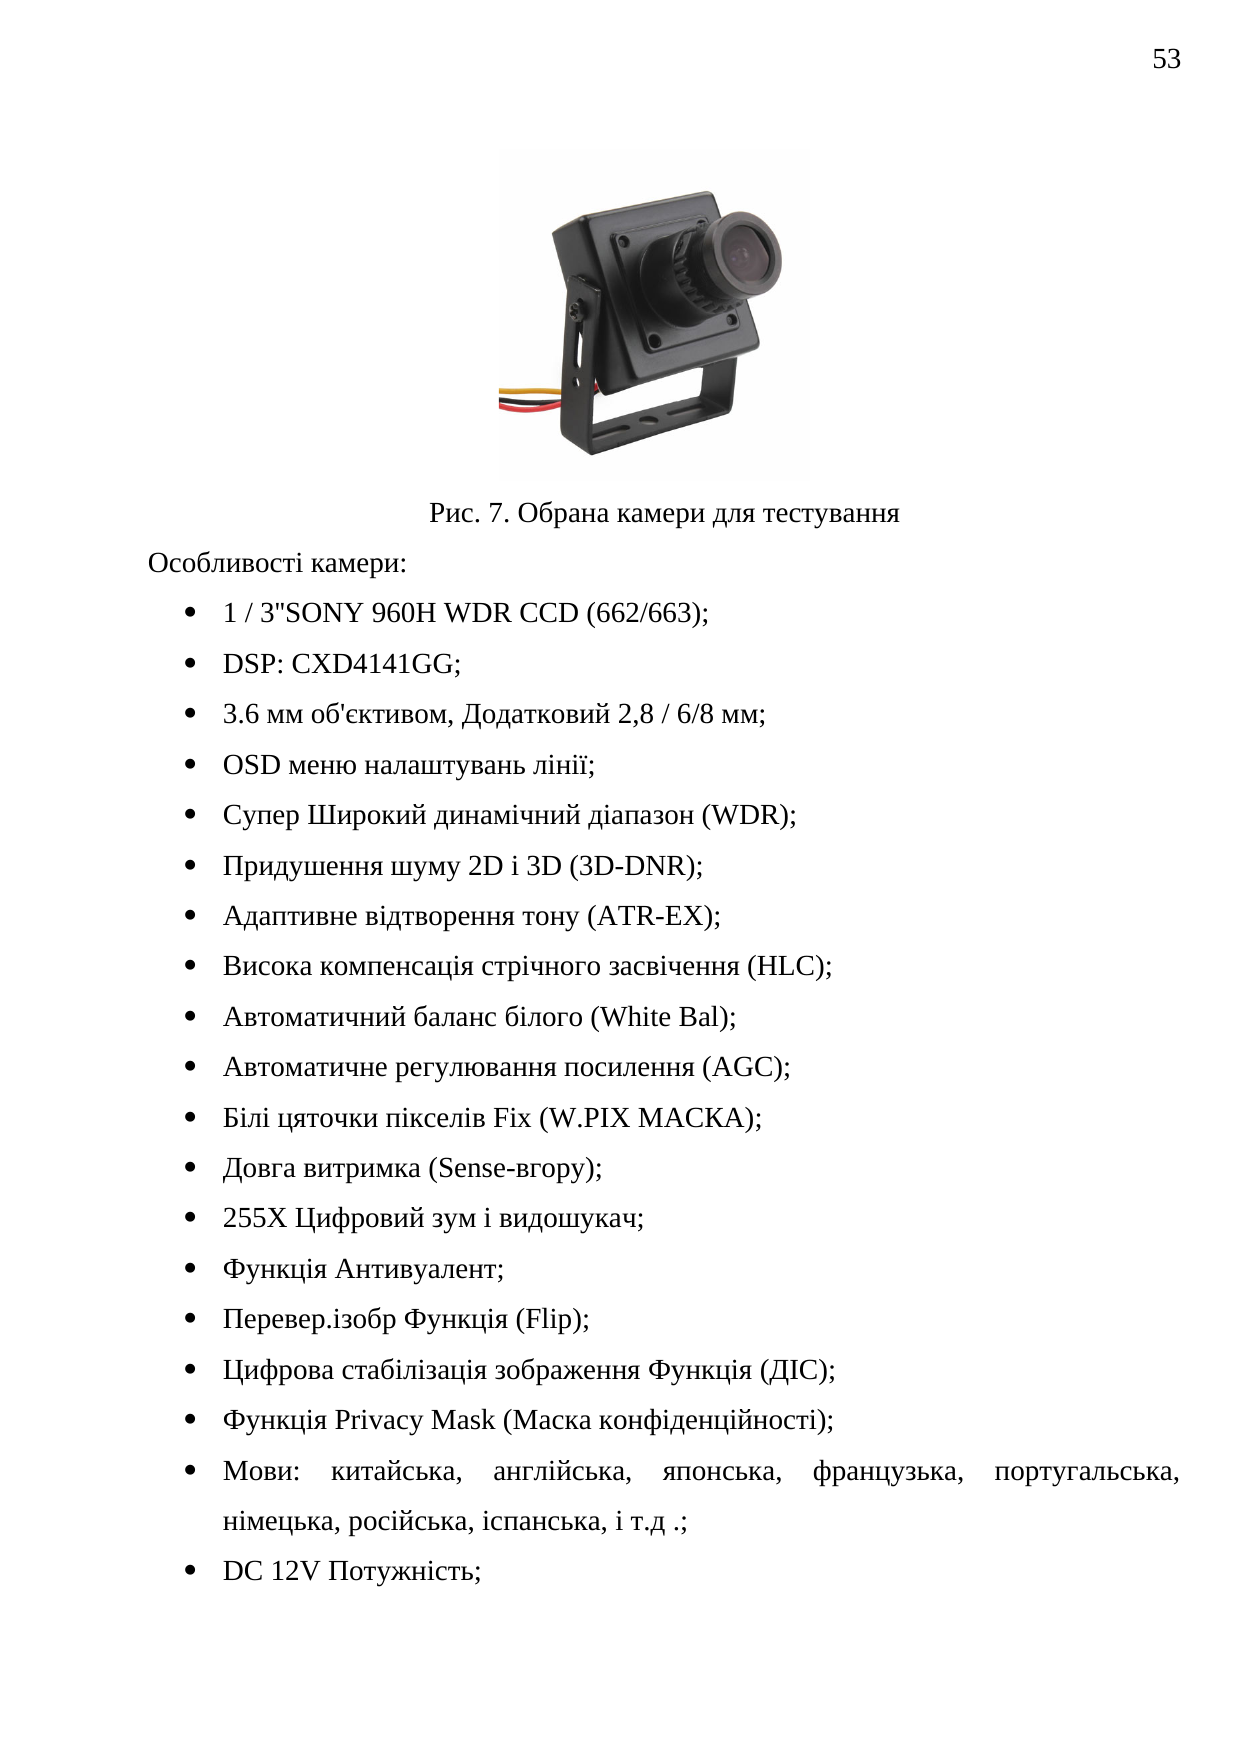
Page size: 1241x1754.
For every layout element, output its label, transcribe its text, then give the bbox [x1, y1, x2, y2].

list Мови: китайська, англійська, японська, французька, португальська, німецька, російська, іспанська, і т.д .; [185, 1453, 1181, 1537]
list Автоматичне регулювання посилення (AGC); [185, 1049, 1181, 1083]
list DC 12V Потужність; [185, 1553, 1181, 1587]
picture [498, 149, 830, 481]
list 1 / 3''SONY 960H WDR CCD (662/663); [185, 596, 1181, 629]
text Особливості камери: [148, 545, 1181, 579]
text Рис. 7. Обрана камери для тестування [148, 495, 1181, 528]
list OSD меню налаштувань лінії; [185, 747, 1181, 780]
list Функція Антивуалент; [185, 1251, 1181, 1284]
list Функція Privacy Mask (Маска конфіденційності); [185, 1402, 1181, 1436]
list Довга витримка (Sense-вгору); [185, 1150, 1181, 1184]
list Придушення шуму 2D і 3D (3D-DNR); [185, 848, 1181, 881]
list Білі цяточки пікселів Fix (W.PIX МАСКА); [185, 1100, 1181, 1133]
list 255X Цифровий зум і видошукач; [185, 1201, 1181, 1234]
list Адаптивне відтворення тону (ATR-EX); [185, 898, 1181, 932]
list Перевер.ізобр Функція (Flip); [185, 1301, 1181, 1335]
list Автоматичний баланс білого (White Bal); [185, 999, 1181, 1032]
list DSP: CXD4141GG; [185, 646, 1181, 679]
list 3.6 мм об'єктивом, Додатковий 2,8 / 6/8 мм; [185, 696, 1181, 730]
list Супер Широкий динамічний діапазон (WDR); [185, 797, 1181, 831]
list Висока компенсація стрічного засвічення (HLC); [185, 948, 1181, 982]
list Цифрова стабілізація зображення Функція (ДІС); [185, 1352, 1181, 1385]
